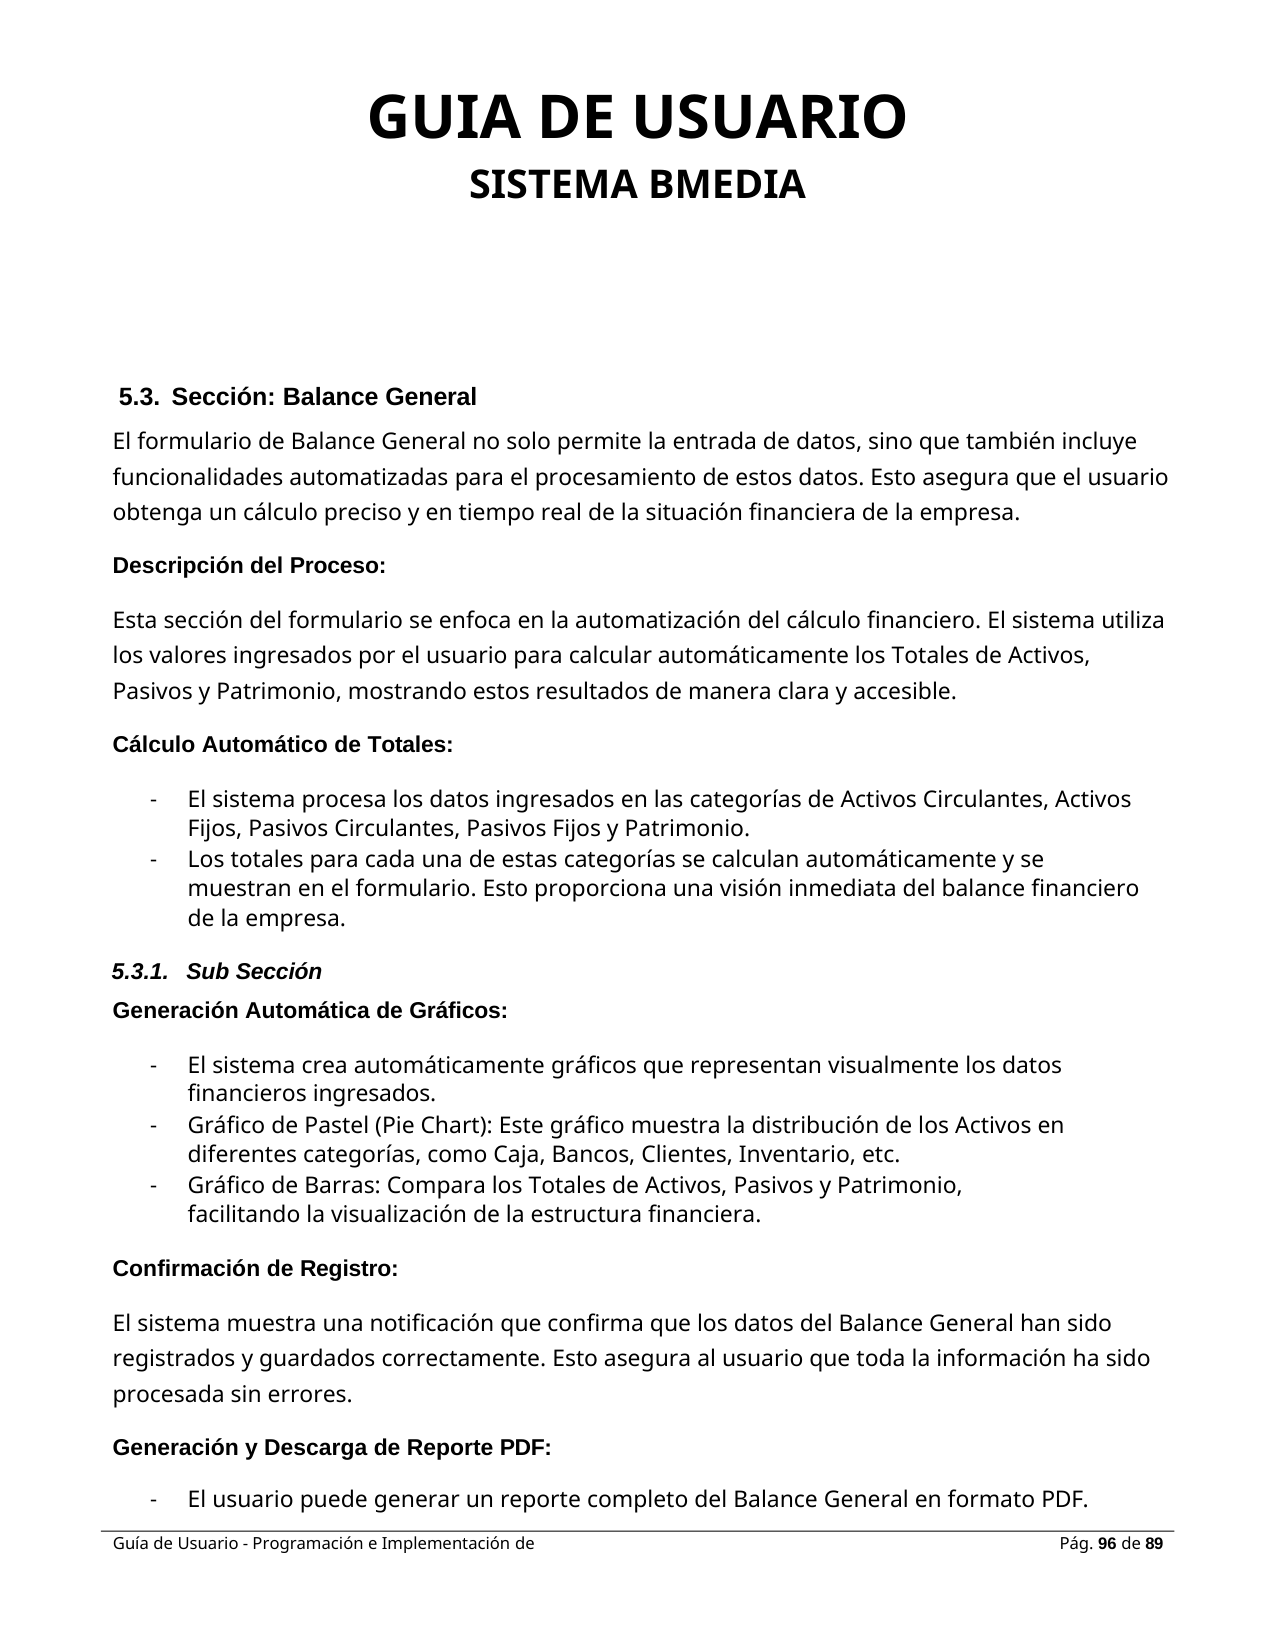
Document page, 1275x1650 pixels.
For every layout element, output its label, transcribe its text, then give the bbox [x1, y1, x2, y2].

subtitle Cálculo Automático de Totales: [112, 731, 1175, 757]
list Gráfico de Pastel (Pie Chart): Este gráfico muestra la distribución de los Activos en diferentes categorías, como Caja, Bancos, Clientes, Inventario, etc. [150, 1109, 1137, 1169]
text El formulario de Balance General no solo permite la entrada de datos, sino que también incluye funcionalidades automatizadas para el procesamiento de estos datos. Esto asegura que el usuario obtenga un cálculo preciso y en tiempo real de la situación financiera de la empresa. [112, 425, 1175, 527]
list Los totales para cada una de estas categorías se calculan automáticamente y se muestran en el formulario. Esto proporciona una visión inmediata del balance financiero de la empresa. [150, 844, 1142, 933]
subtitle Generación y Descarga de Reporte PDF: [112, 1434, 1175, 1460]
subtitle Descripción del Proceso: [112, 552, 1175, 578]
list Gráfico de Barras: Compara los Totales de Activos, Pasivos y Patrimonio, facilitando la visualización de la estructura financiera. [150, 1170, 1069, 1229]
subtitle Generación Automática de Gráficos: [112, 997, 1175, 1023]
list El sistema procesa los datos ingresados en las categorías de Activos Circulantes, Activos Fijos, Pasivos Circulantes, Pasivos Fijos y Patrimonio. [150, 784, 1159, 843]
list Sub Sección [111, 958, 1175, 984]
list El usuario puede generar un reporte completo del Balance General en formato PDF. [150, 1486, 1175, 1513]
subtitle Sección: Balance General [118, 382, 1175, 411]
subtitle Confirmación de Registro: [112, 1255, 1175, 1281]
text Esta sección del formulario se enfoca en la automatización del cálculo financiero. El sistema utiliza los valores ingresados por el usuario para calcular automáticamente los Totales de Activos, Pasivos y Patrimonio, mostrando estos resultados de manera clara y accesible. [112, 604, 1175, 706]
list El sistema crea automáticamente gráficos que representan visualmente los datos financieros ingresados. [150, 1049, 1129, 1109]
text El sistema muestra una notificación que confirma que los datos del Balance General han sido registrados y guardados correctamente. Esto asegura al usuario que toda la información ha sido procesada sin errores. [112, 1307, 1161, 1409]
